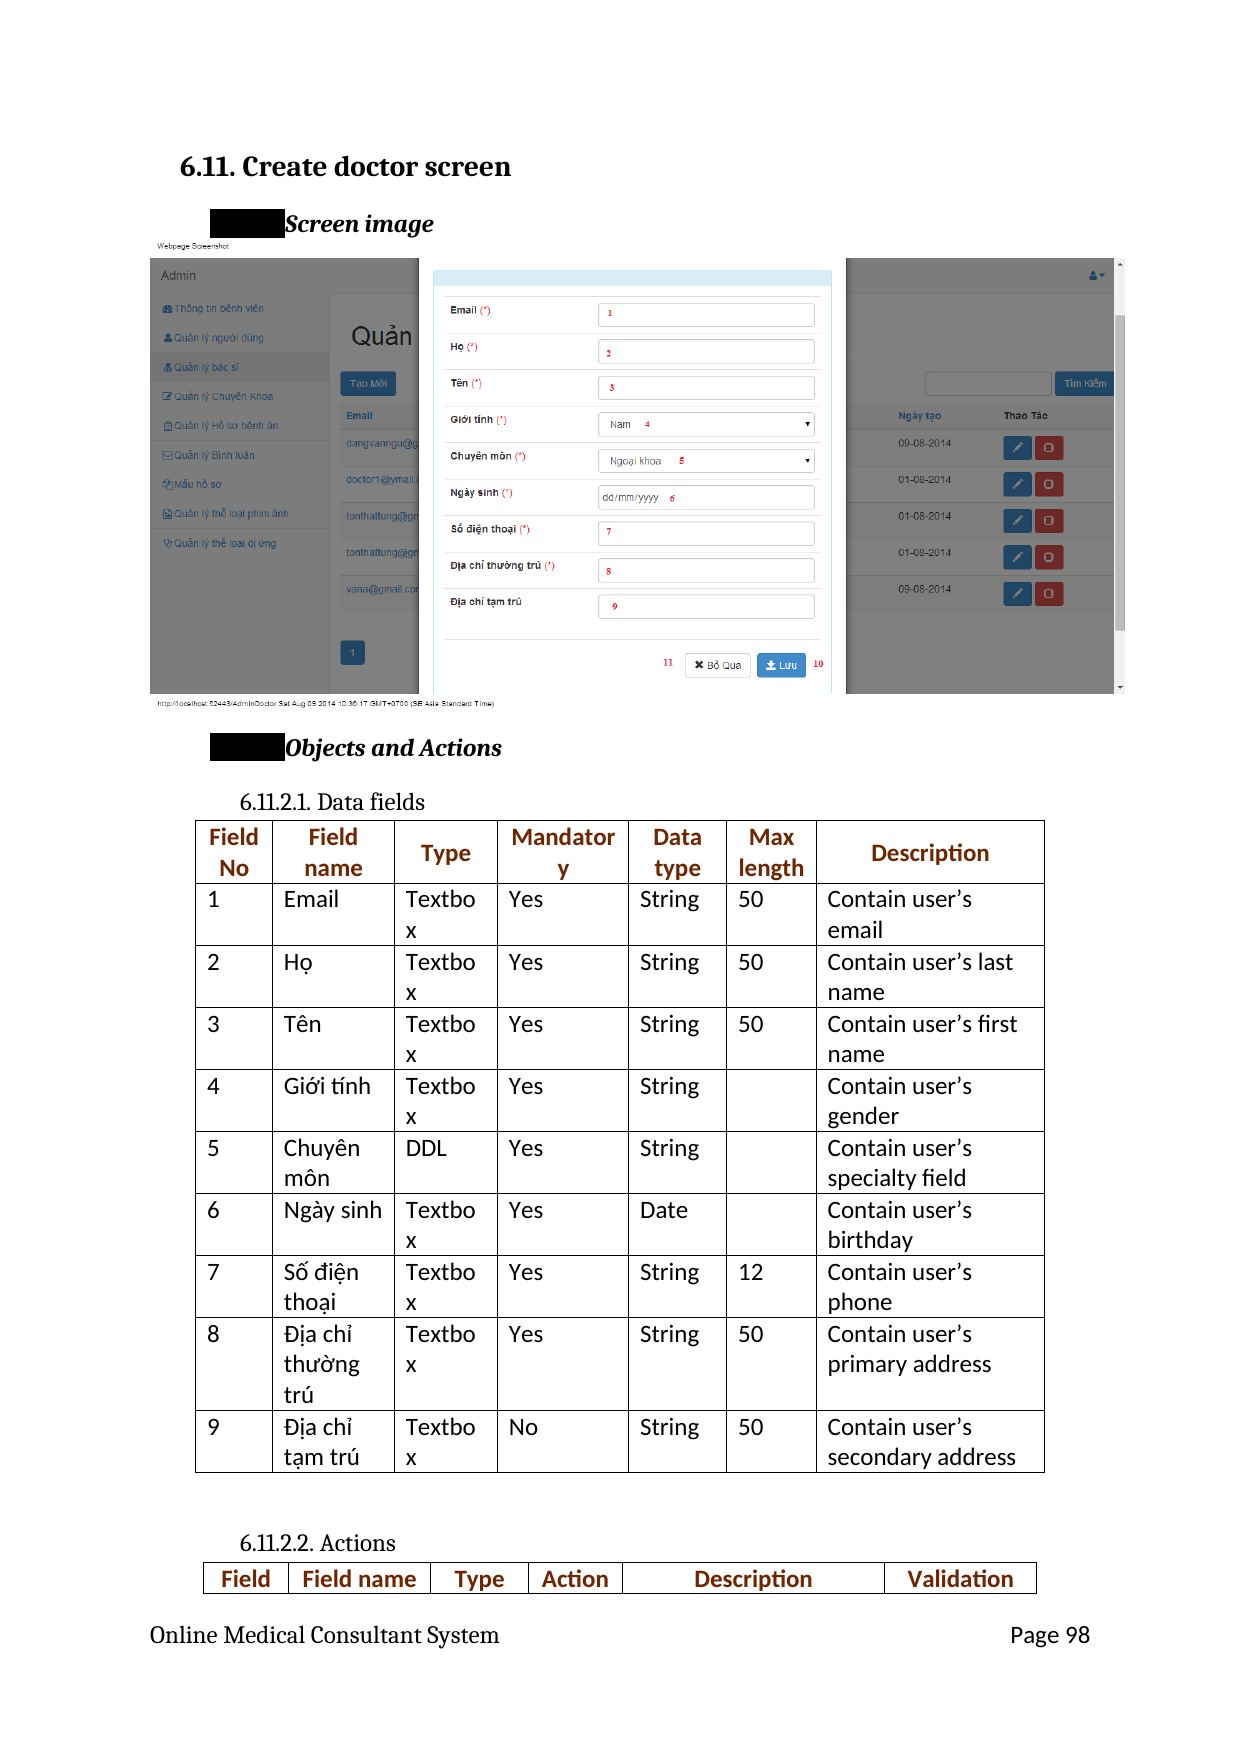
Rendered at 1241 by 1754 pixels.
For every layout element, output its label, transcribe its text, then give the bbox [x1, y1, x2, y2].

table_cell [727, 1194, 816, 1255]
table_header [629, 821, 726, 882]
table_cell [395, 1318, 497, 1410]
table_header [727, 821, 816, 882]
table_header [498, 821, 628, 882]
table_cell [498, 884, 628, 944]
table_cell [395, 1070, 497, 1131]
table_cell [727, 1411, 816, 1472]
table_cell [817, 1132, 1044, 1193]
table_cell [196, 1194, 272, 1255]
subtitle Actions [225, 1529, 1090, 1557]
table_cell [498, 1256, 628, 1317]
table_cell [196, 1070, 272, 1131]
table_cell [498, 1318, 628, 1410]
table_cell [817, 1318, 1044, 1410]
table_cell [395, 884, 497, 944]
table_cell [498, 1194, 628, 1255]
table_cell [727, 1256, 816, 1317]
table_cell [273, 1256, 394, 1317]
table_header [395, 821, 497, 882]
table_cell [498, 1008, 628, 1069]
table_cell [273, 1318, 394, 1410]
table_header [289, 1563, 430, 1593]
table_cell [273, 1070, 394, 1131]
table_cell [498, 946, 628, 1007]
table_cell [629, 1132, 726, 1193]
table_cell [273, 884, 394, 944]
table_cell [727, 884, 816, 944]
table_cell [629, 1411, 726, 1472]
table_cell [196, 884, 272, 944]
subtitle Create doctor screen [180, 150, 1090, 183]
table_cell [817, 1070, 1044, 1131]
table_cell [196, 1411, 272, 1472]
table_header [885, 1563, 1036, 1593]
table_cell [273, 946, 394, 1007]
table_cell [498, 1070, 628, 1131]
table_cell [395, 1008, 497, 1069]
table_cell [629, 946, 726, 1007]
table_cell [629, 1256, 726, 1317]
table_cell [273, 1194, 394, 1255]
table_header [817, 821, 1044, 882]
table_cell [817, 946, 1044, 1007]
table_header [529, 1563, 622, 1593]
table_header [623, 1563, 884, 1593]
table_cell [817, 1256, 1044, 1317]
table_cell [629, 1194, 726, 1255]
subtitle Data fields [225, 787, 1090, 816]
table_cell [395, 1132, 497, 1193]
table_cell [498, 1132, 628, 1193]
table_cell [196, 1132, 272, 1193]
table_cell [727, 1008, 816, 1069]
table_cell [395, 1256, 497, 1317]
picture [150, 243, 1125, 708]
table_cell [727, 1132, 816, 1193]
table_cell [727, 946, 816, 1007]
subtitle Screen image [210, 209, 1090, 239]
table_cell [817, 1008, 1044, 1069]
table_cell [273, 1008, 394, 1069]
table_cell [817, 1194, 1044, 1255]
subtitle Objects and Actions [210, 733, 1090, 762]
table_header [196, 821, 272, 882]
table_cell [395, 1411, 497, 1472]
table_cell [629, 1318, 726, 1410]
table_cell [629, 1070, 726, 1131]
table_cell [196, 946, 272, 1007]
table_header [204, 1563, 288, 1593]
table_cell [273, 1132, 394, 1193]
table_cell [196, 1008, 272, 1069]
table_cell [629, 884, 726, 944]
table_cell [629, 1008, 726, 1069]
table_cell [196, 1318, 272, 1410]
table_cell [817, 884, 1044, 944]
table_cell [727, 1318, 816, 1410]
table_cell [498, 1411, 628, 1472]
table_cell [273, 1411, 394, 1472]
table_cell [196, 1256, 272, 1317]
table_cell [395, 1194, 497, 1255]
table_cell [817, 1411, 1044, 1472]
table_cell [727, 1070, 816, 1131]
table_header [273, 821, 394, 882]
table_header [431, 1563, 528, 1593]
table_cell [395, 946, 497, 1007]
